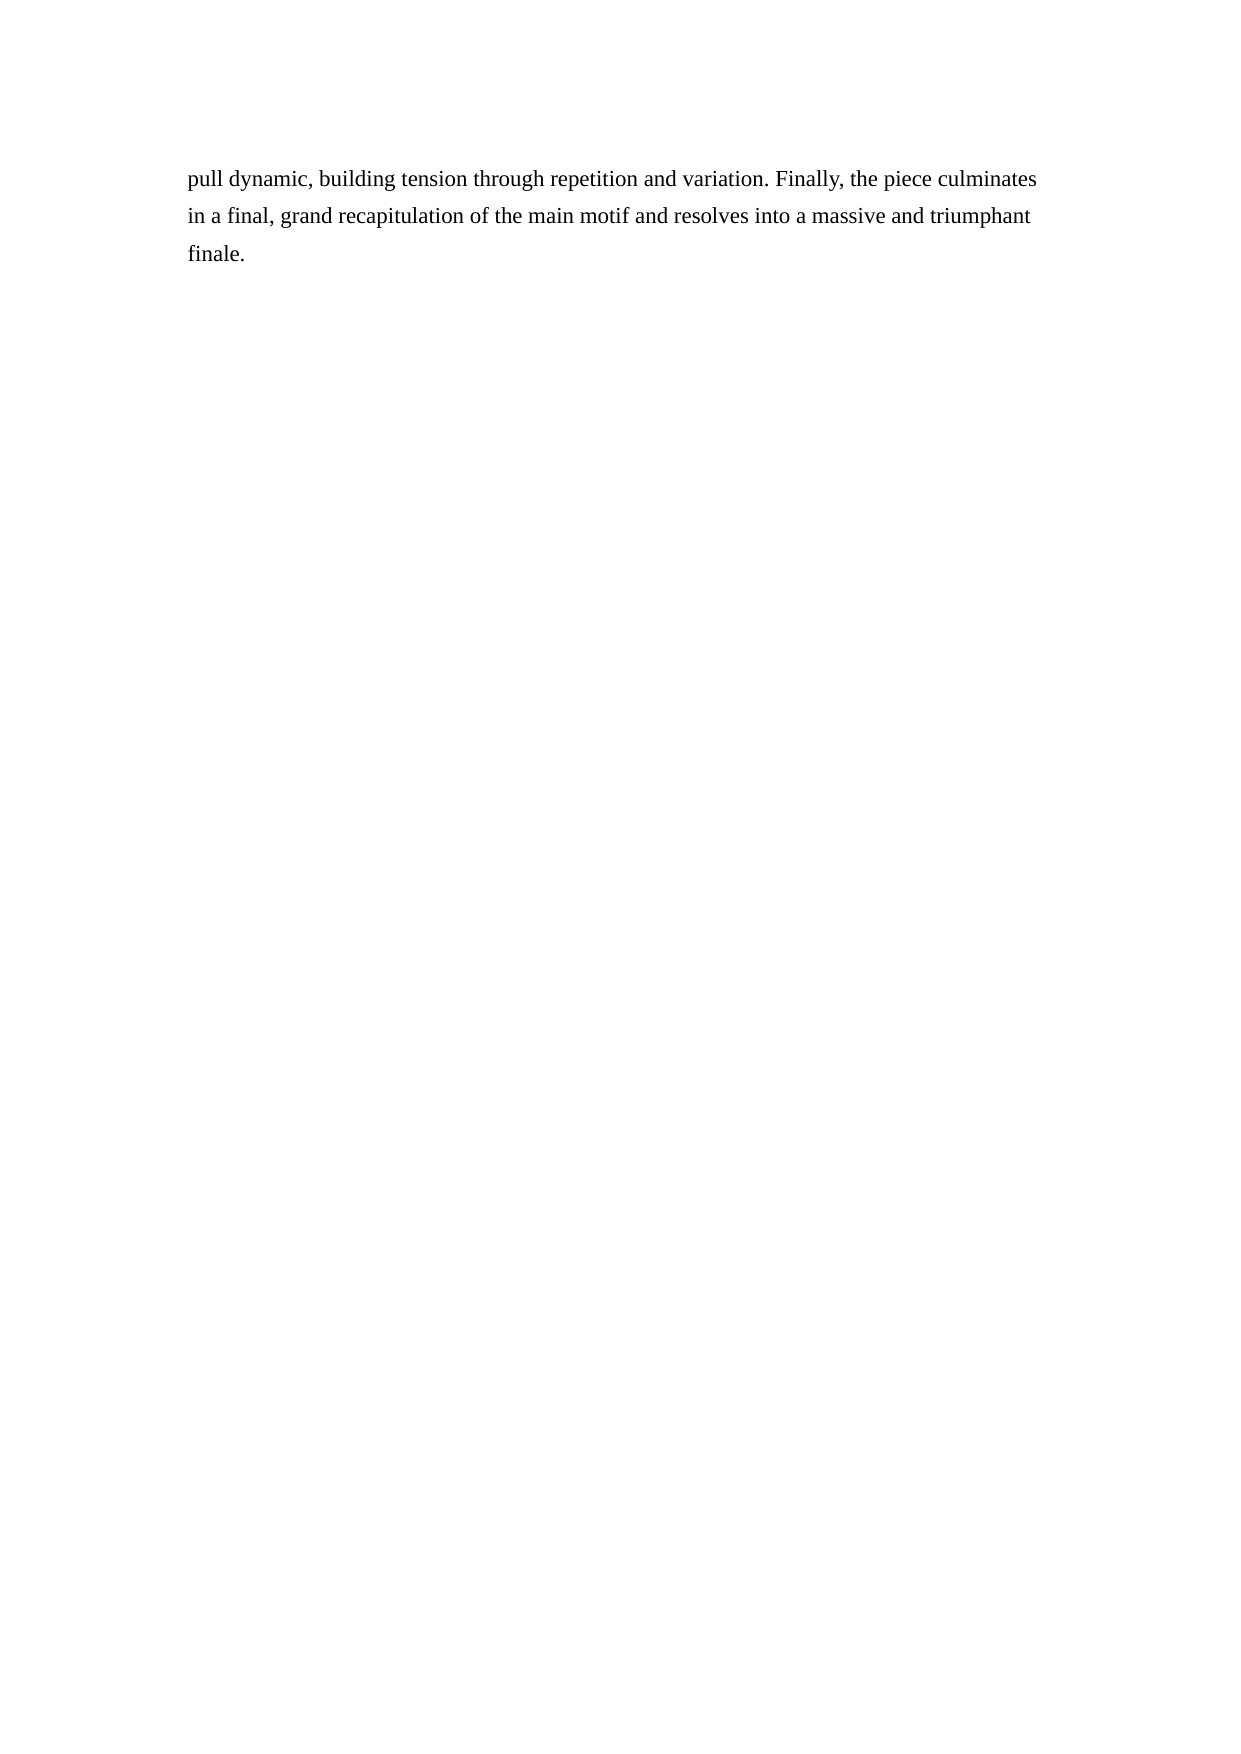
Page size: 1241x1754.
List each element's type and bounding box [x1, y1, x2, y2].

text [187, 162, 1053, 269]
